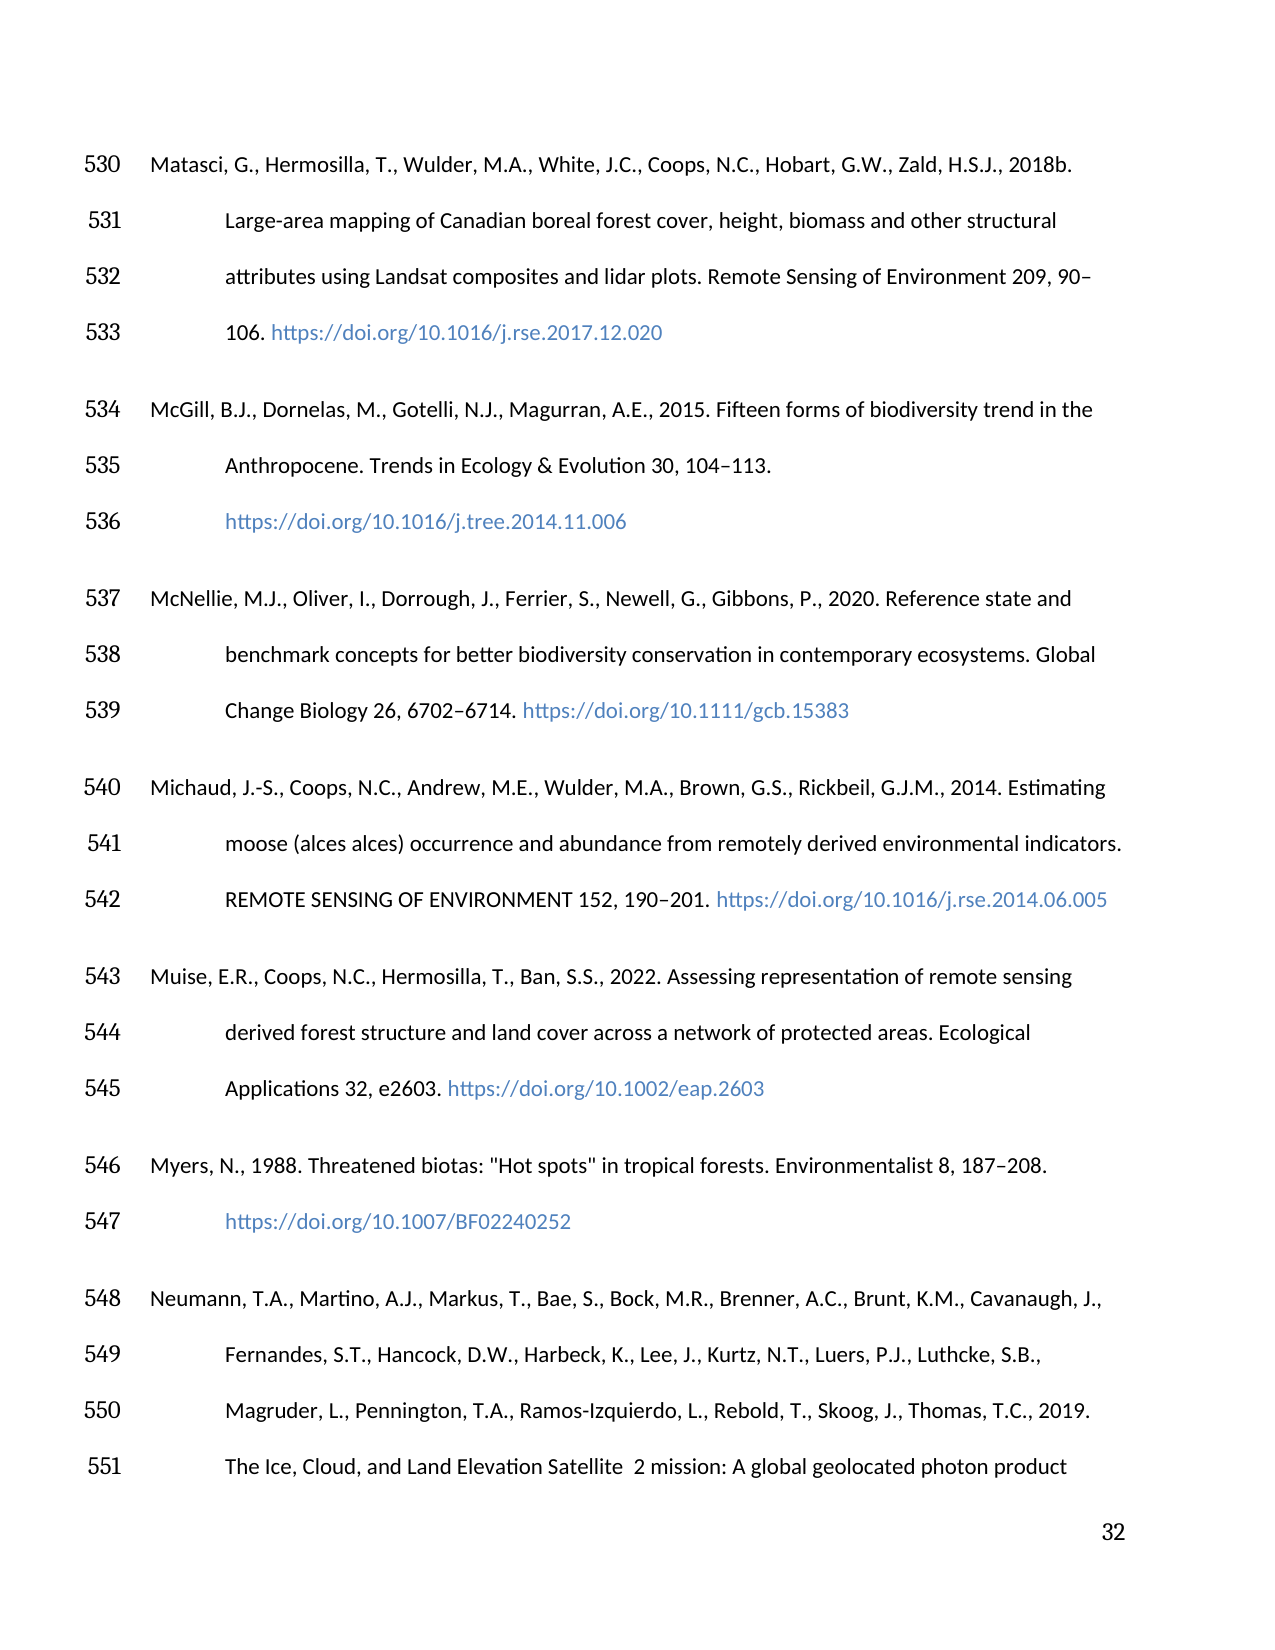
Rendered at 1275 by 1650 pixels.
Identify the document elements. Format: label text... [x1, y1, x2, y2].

text Michaud, J.-S., Coops, N.C., Andrew, M.E., Wulder, M.A., Brown, G.S., Rickbeil, G.J.M., 2014. Estimating moose (alces alces) occurrence and abundance from remotely derived environmental indicators. REMOTE SENSING OF ENVIRONMENT 152, 190–201. https://doi.org/10.1016/j.rse.2014.06.005 [150, 773, 1125, 913]
text Muise, E.R., Coops, N.C., Hermosilla, T., Ban, S.S., 2022. Assessing representation of remote sensing derived forest structure and land cover across a network of protected areas. Ecological Applications 32, e2603. https://doi.org/10.1002/eap.2603 [150, 962, 1125, 1102]
text McGill, B.J., Dornelas, M., Gotelli, N.J., Magurran, A.E., 2015. Fifteen forms of biodiversity trend in the Anthropocene. Trends in Ecology & Evolution 30, 104–113. https://doi.org/10.1016/j.tree.2014.11.006 [150, 395, 1125, 535]
text McNellie, M.J., Oliver, I., Dorrough, J., Ferrier, S., Newell, G., Gibbons, P., 2020. Reference state and benchmark concepts for better biodiversity conservation in contemporary ecosystems. Global Change Biology 26, 6702–6714. https://doi.org/10.1111/gcb.15383 [150, 584, 1125, 724]
text Myers, N., 1988. Threatened biotas: "Hot spots" in tropical forests. Environmentalist 8, 187–208. https://doi.org/10.1007/BF02240252 [150, 1151, 1125, 1235]
text Matasci, G., Hermosilla, T., Wulder, M.A., White, J.C., Coops, N.C., Hobart, G.W., Zald, H.S.J., 2018b. Large-area mapping of Canadian boreal forest cover, height, biomass and other structural attributes using Landsat composites and lidar plots. Remote Sensing of Environment 209, 90–106. https://doi.org/10.1016/j.rse.2017.12.020 [150, 150, 1125, 346]
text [150, 1284, 1125, 1480]
